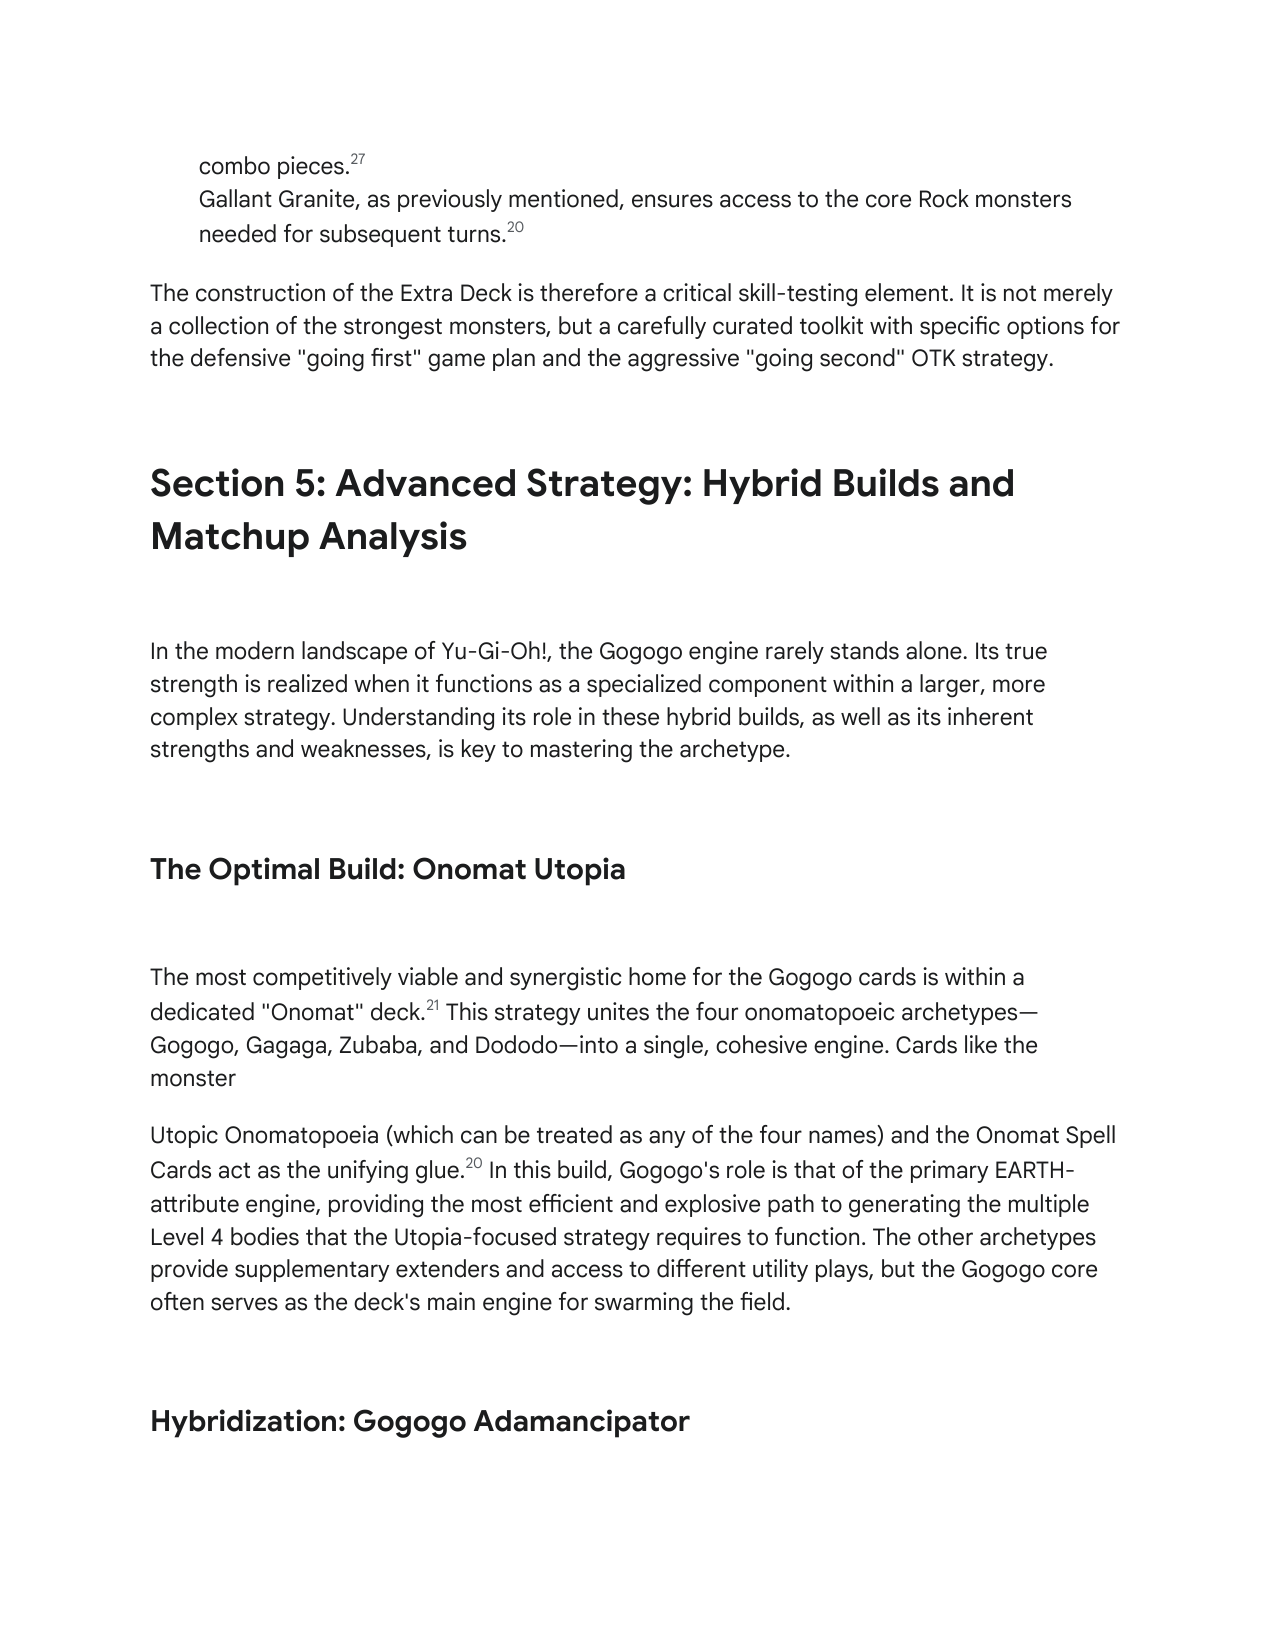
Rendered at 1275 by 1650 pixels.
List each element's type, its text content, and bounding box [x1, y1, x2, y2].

subtitle The Optimal Build: Onomat Utopia [150, 851, 1125, 887]
subtitle Section 5: Advanced Strategy: Hybrid Builds and Matchup Analysis [150, 460, 1125, 561]
text In the modern landscape of Yu-Gi-Oh!, the Gogogo engine rarely stands alone. Its true strength is realized when it functions as a specialized component within a larger, more complex strategy. Understanding its role in these hybrid builds, as well as its inherent strengths and weaknesses, is key to mastering the archetype. [150, 637, 1125, 764]
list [161, 150, 1125, 250]
text The most competitively viable and synergistic home for the Gogogo cards is within a dedicated "Onomat" deck.21 This strategy unites the four onomatopoeic archetypes—Gogogo, Gagaga, Zubaba, and Dododo—into a single, cohesive engine. Cards like the monster [150, 963, 1125, 1093]
text Utopic Onomatopoeia (which can be treated as any of the four names) and the Onomat Spell Cards act as the unifying glue.20 In this build, Gogogo's role is that of the primary EARTH-attribute engine, providing the most efficient and explosive path to generating the multiple Level 4 bodies that the Utopia-focused strategy requires to function. The other archetypes provide supplementary extenders and access to different utility plays, but the Gogogo core often serves as the deck's main engine for swarming the field. [150, 1122, 1125, 1317]
subtitle Hybridization: Gogogo Adamancipator [150, 1403, 1125, 1440]
text The construction of the Extra Deck is therefore a critical skill-testing element. It is not merely a collection of the strongest monsters, but a carefully curated toolkit with specific options for the defensive "going first" game plan and the aggressive "going second" OTK strategy. [150, 279, 1125, 373]
